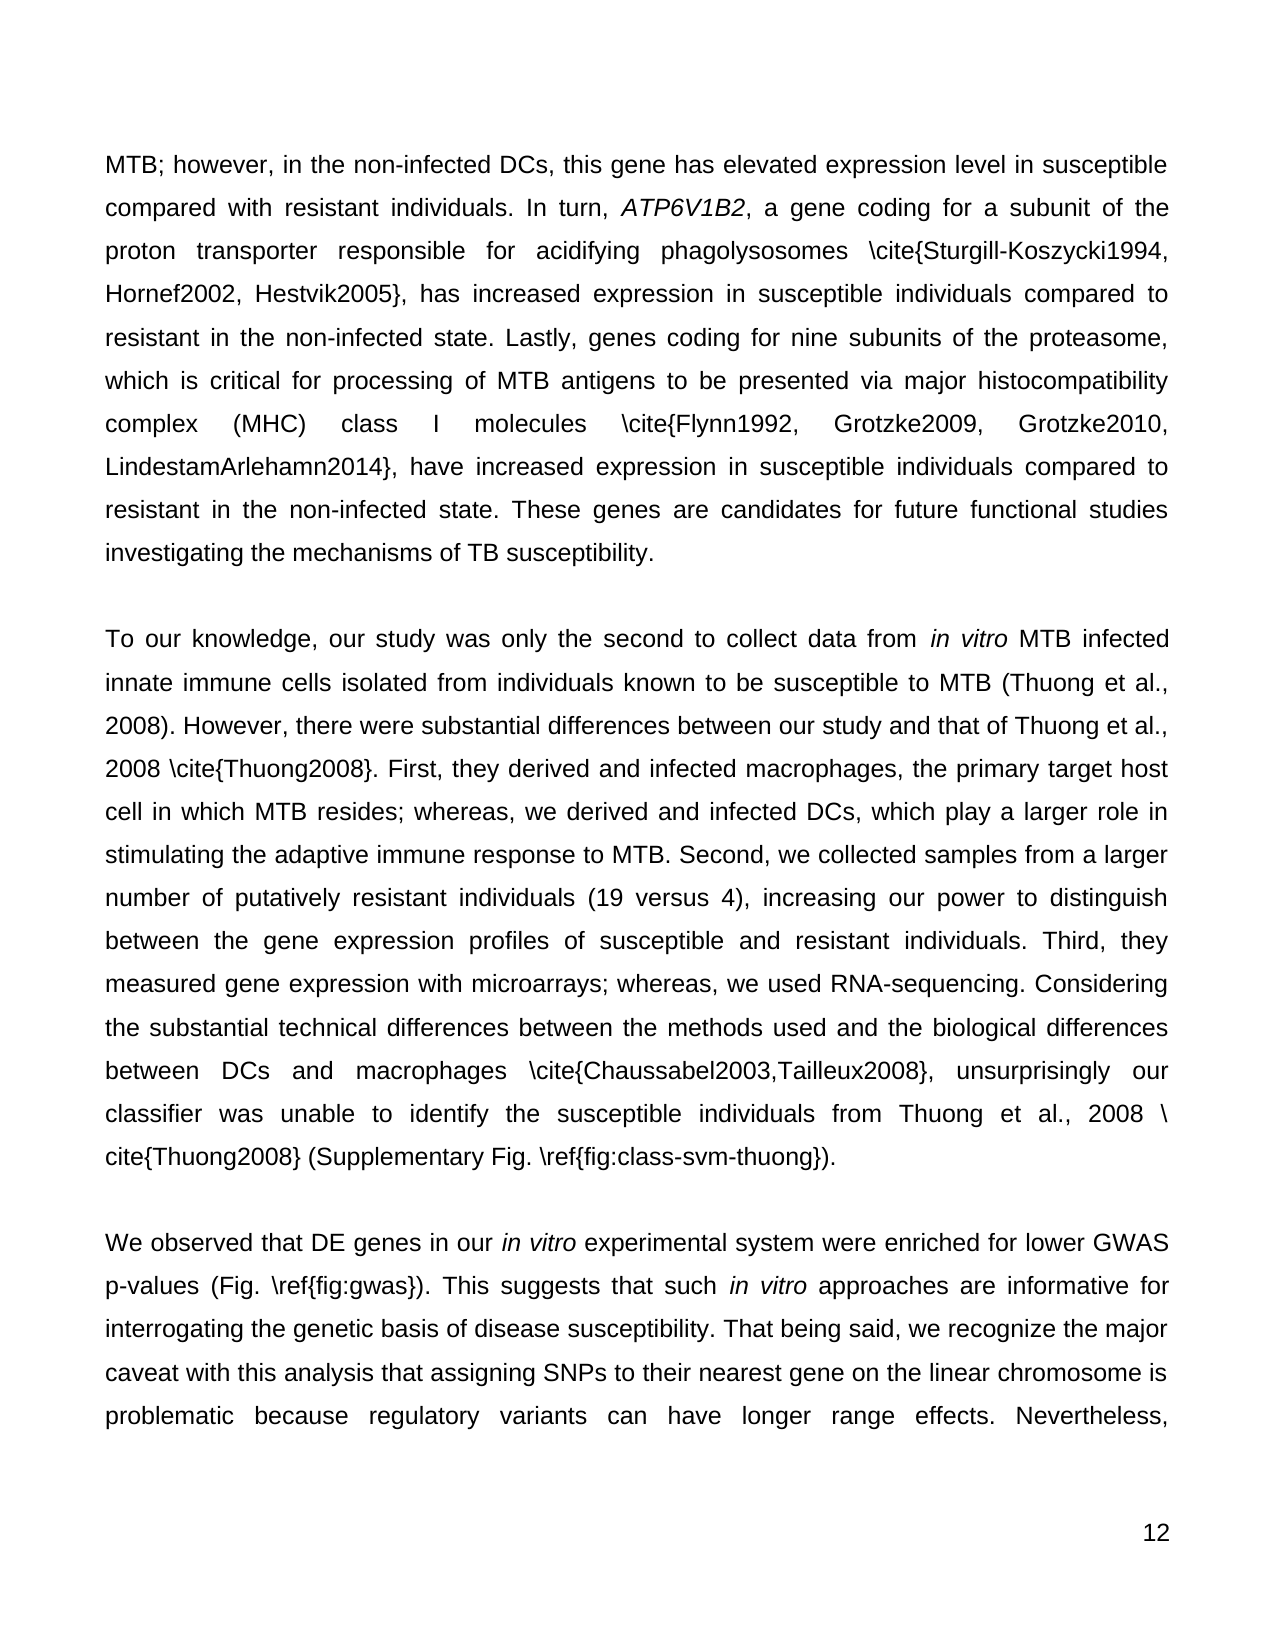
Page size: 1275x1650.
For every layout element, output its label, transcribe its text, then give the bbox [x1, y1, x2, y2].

text To our knowledge, our study was only the second to collect data from in vitro MTB infected innate immune cells isolated from individuals known to be susceptible to MTB (Thuong et al., 2008). However, there were substantial differences between our study and that of Thuong et al., 2008 \cite{Thuong2008}. First, they derived and infected macrophages, the primary target host cell in which MTB resides; whereas, we derived and infected DCs, which play a larger role in stimulating the adaptive immune response to MTB. Second, we collected samples from a larger number of putatively resistant individuals (19 versus 4), increasing our power to distinguish between the gene expression profiles of susceptible and resistant individuals. Third, they measured gene expression with microarrays; whereas, we used RNA-sequencing. Considering the substantial technical differences between the methods used and the biological differences between DCs and macrophages \cite{Chaussabel2003,Tailleux2008}, unsurprisingly our classifier was unable to identify the susceptible individuals from Thuong et al., 2008 \cite{Thuong2008} (Supplementary Fig. \ref{fig:class-svm-thuong}). [105, 624, 1170, 1171]
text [105, 150, 1170, 567]
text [105, 1228, 1170, 1429]
